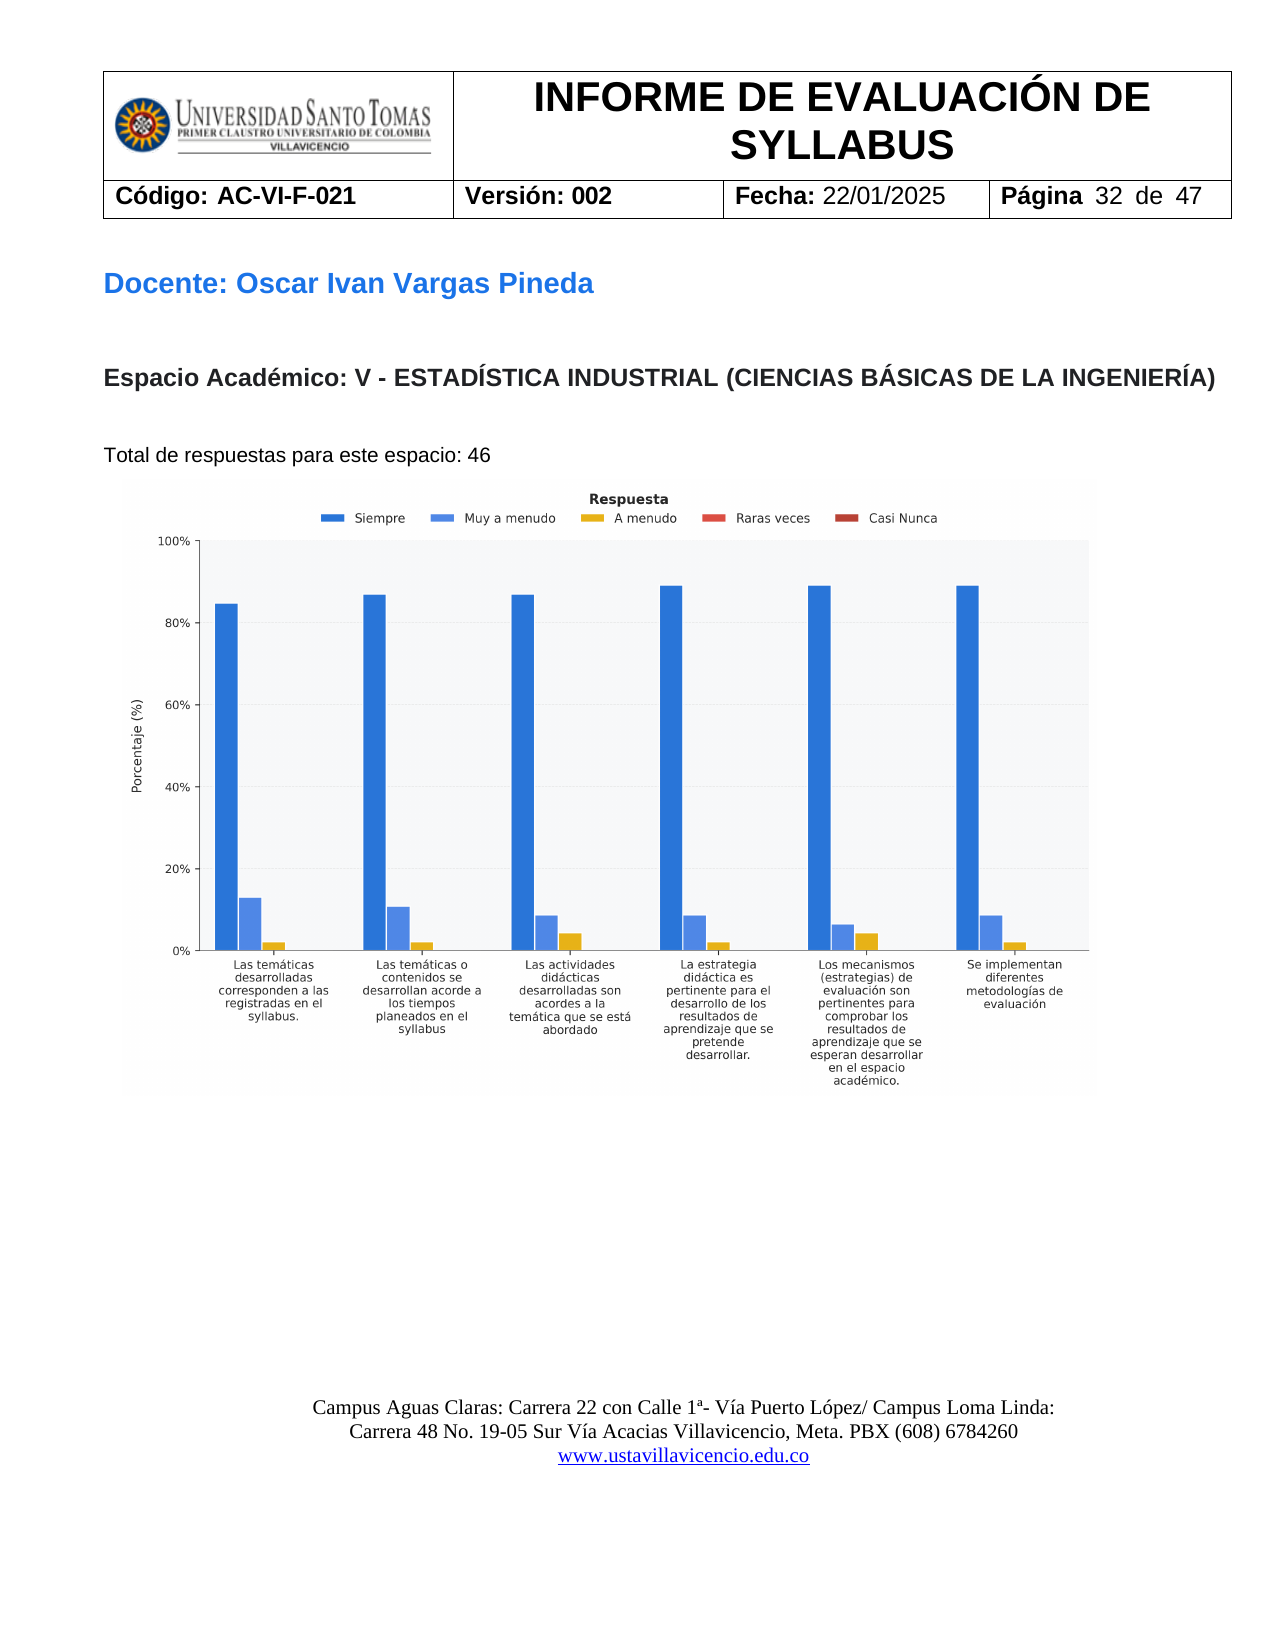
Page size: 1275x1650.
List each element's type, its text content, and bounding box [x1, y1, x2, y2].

picture [122, 479, 1098, 1096]
picture [114, 97, 432, 154]
text Total de respuestas para este espacio: 46 [103, 443, 1231, 467]
text Docente: Oscar Ivan Vargas Pineda [103, 266, 1231, 299]
text Espacio Académico: V - ESTADÍSTICA INDUSTRIAL (CIENCIAS BÁSICAS DE LA INGENIERÍA) [103, 363, 1231, 392]
